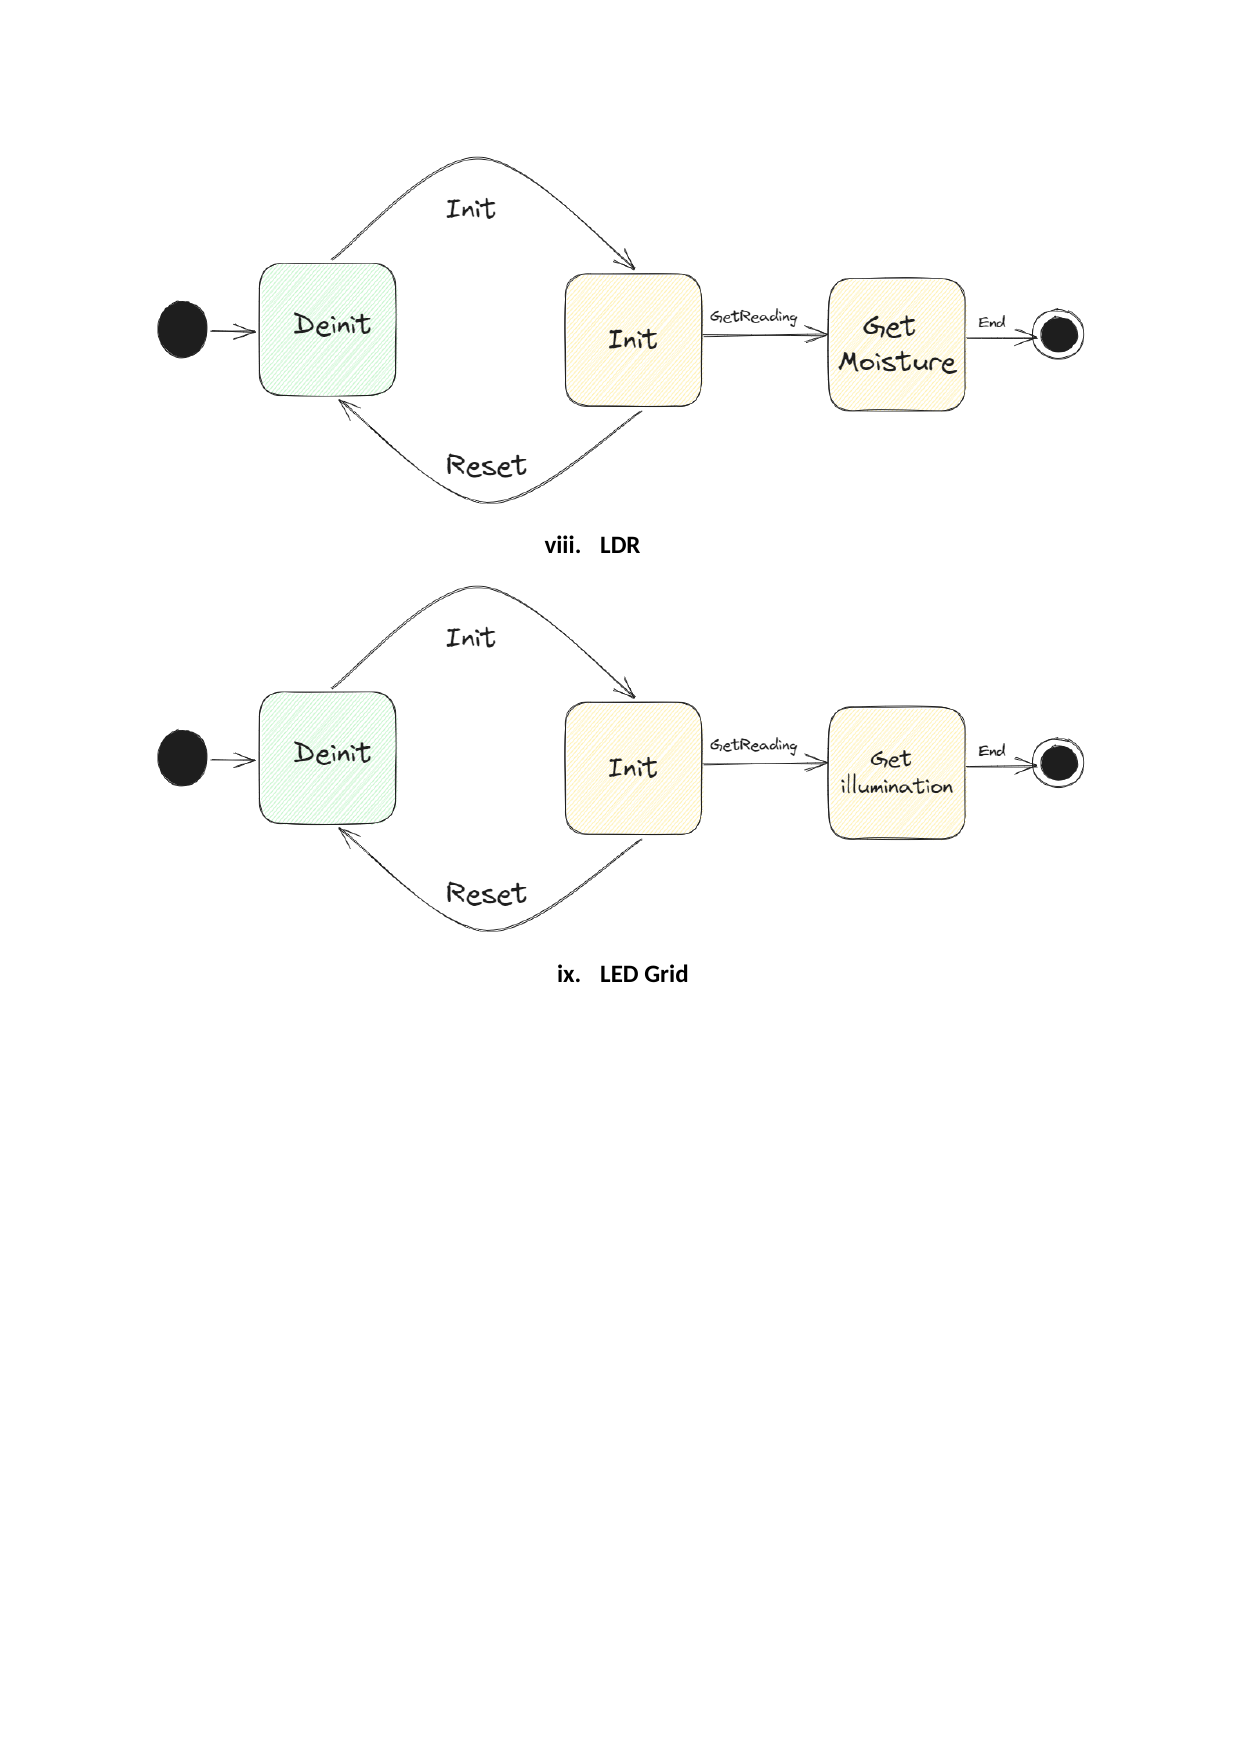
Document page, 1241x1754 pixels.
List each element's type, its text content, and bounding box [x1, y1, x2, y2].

picture [150, 578, 1091, 939]
list LED Grid [581, 958, 1090, 988]
picture [150, 150, 1091, 511]
list LDR [581, 529, 1090, 560]
